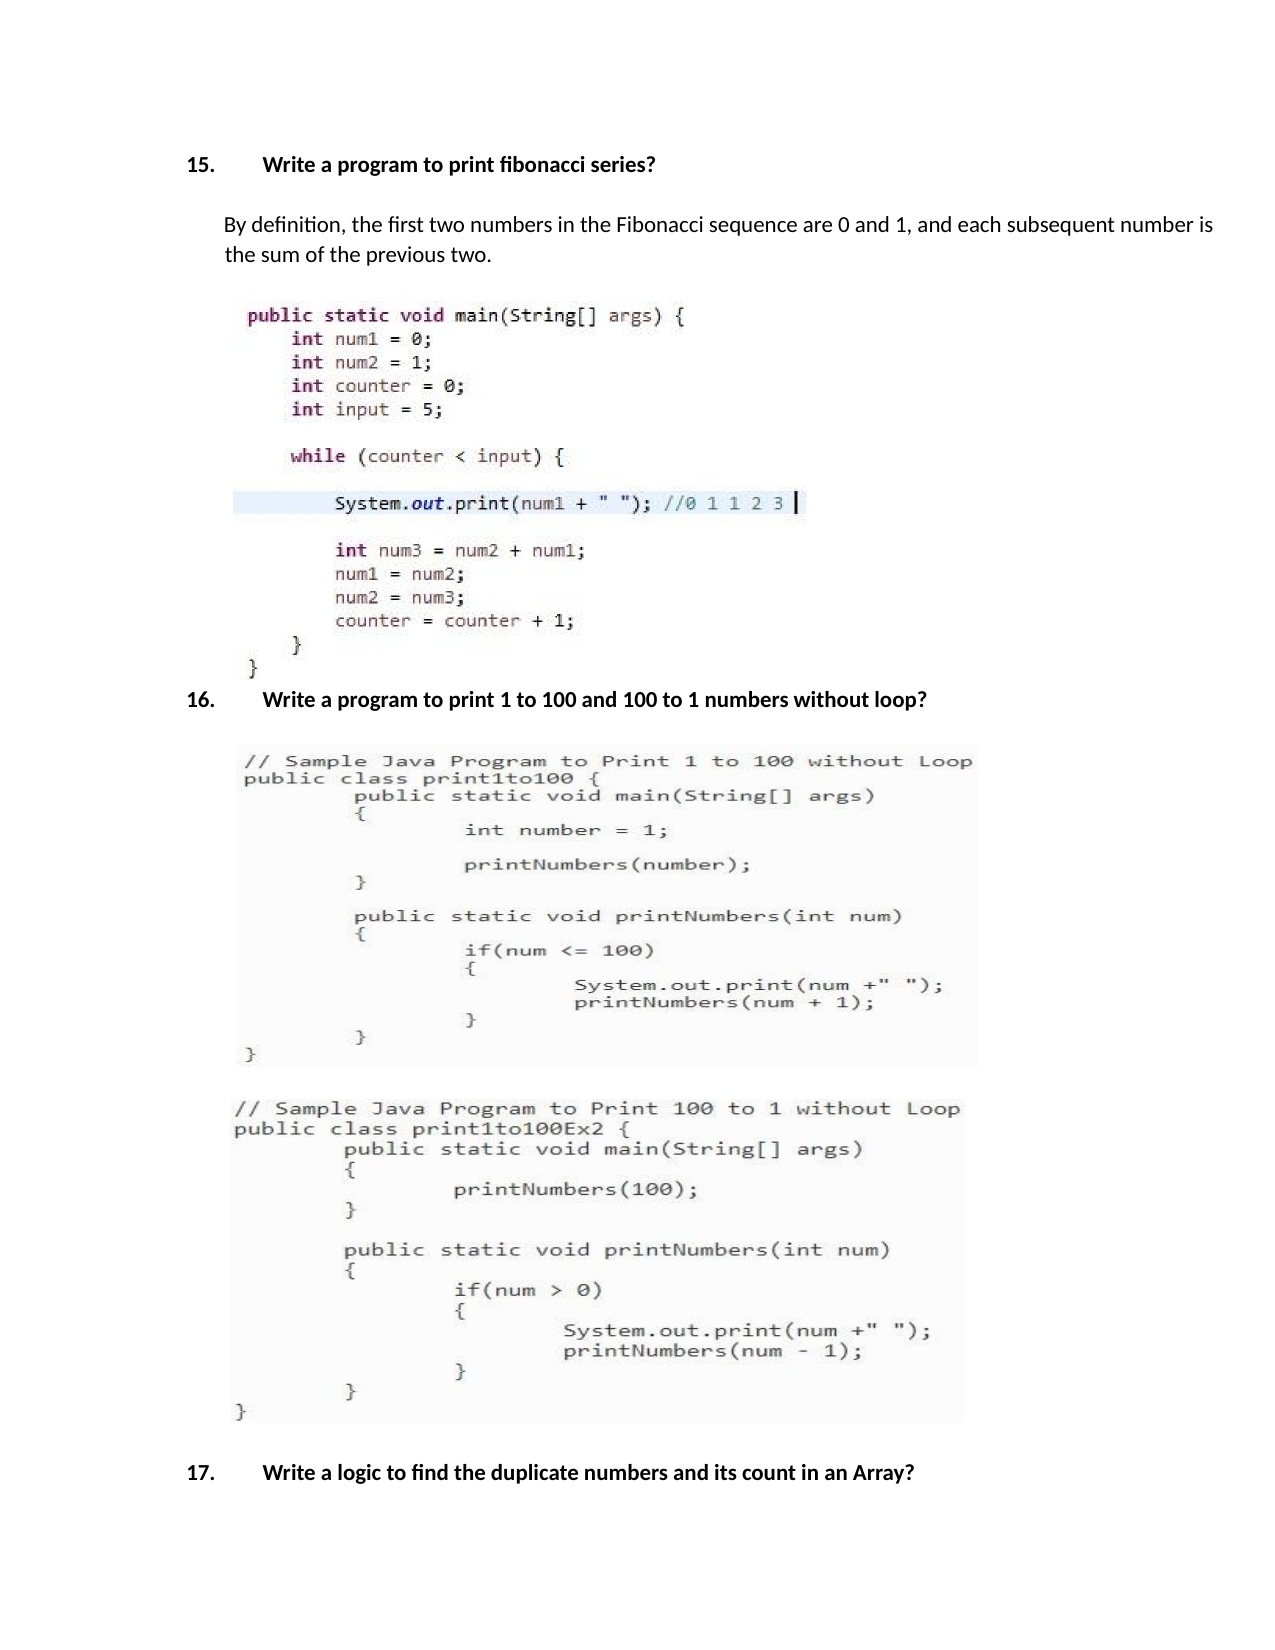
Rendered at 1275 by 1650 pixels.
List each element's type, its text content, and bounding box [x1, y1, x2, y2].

list Write a logic to find the duplicate numbers and its count in an Array? [186, 1458, 1190, 1486]
text By definition, the first two numbers in the Fibonacci sequence are 0 and 1, and each subsequent number is the sum of the previous two. [223, 211, 1215, 268]
list Write a program to print 1 to 100 and 100 to 1 numbers without loop? [186, 685, 1190, 713]
picture [232, 300, 807, 680]
picture [236, 745, 980, 1067]
picture [230, 1099, 966, 1423]
list Write a program to print fibonacci series? [186, 150, 1190, 178]
